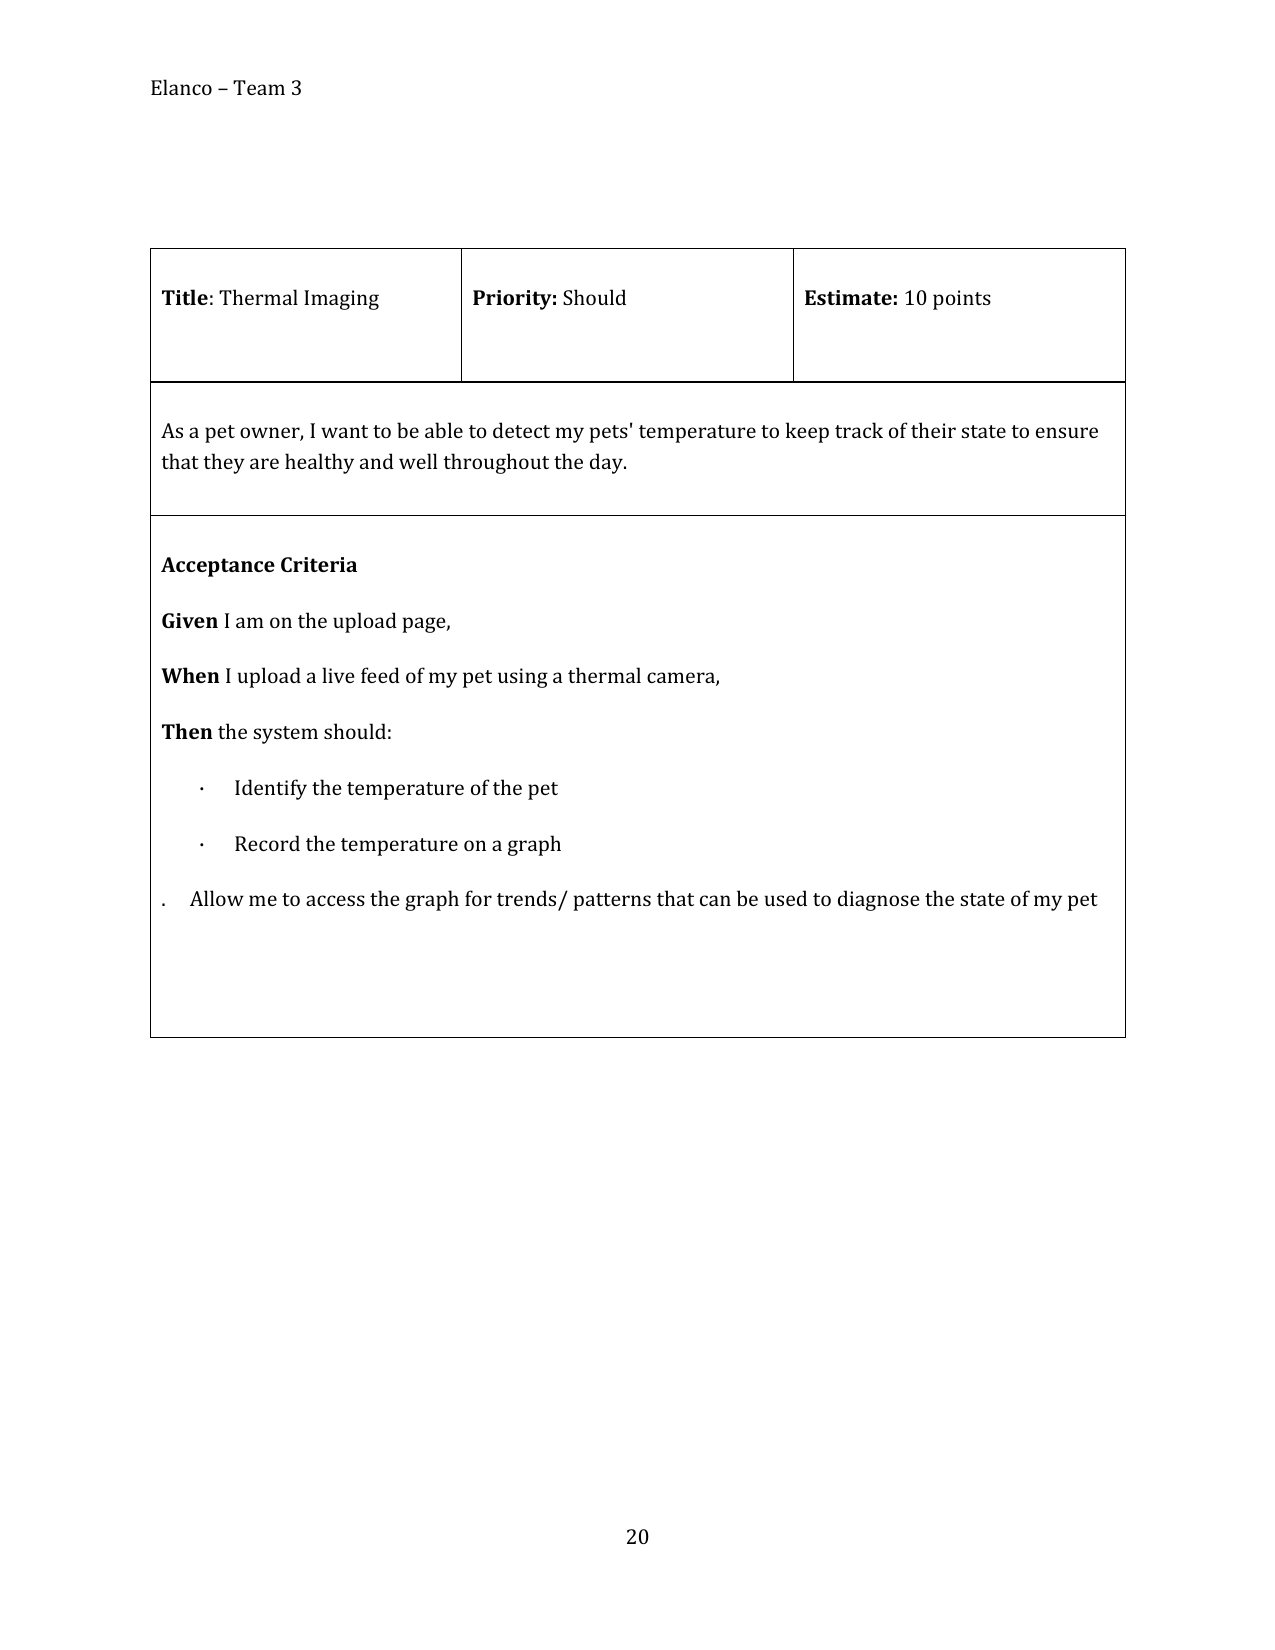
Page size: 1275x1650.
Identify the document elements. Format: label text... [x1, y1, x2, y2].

table_cell As a pet owner, I want to be able to detect my pets' temperature to keep track of their state to ensure that they are healthy and well throughout the day. [151, 383, 1125, 515]
table_header Estimate: 10 points [794, 249, 1125, 381]
table_header Title: Thermal Imaging [151, 249, 461, 381]
table_header Priority: Should [462, 249, 793, 381]
table_cell Acceptance Criteria Given I am on the upload page, When I upload a live feed of my pet using a thermal camera, Then the system should: · Identify the temperature of the pet · Record the temperature on a graph . Allow me to access the graph for trends/ patterns that can be used to diagnose the state of my pet [151, 516, 1125, 1037]
